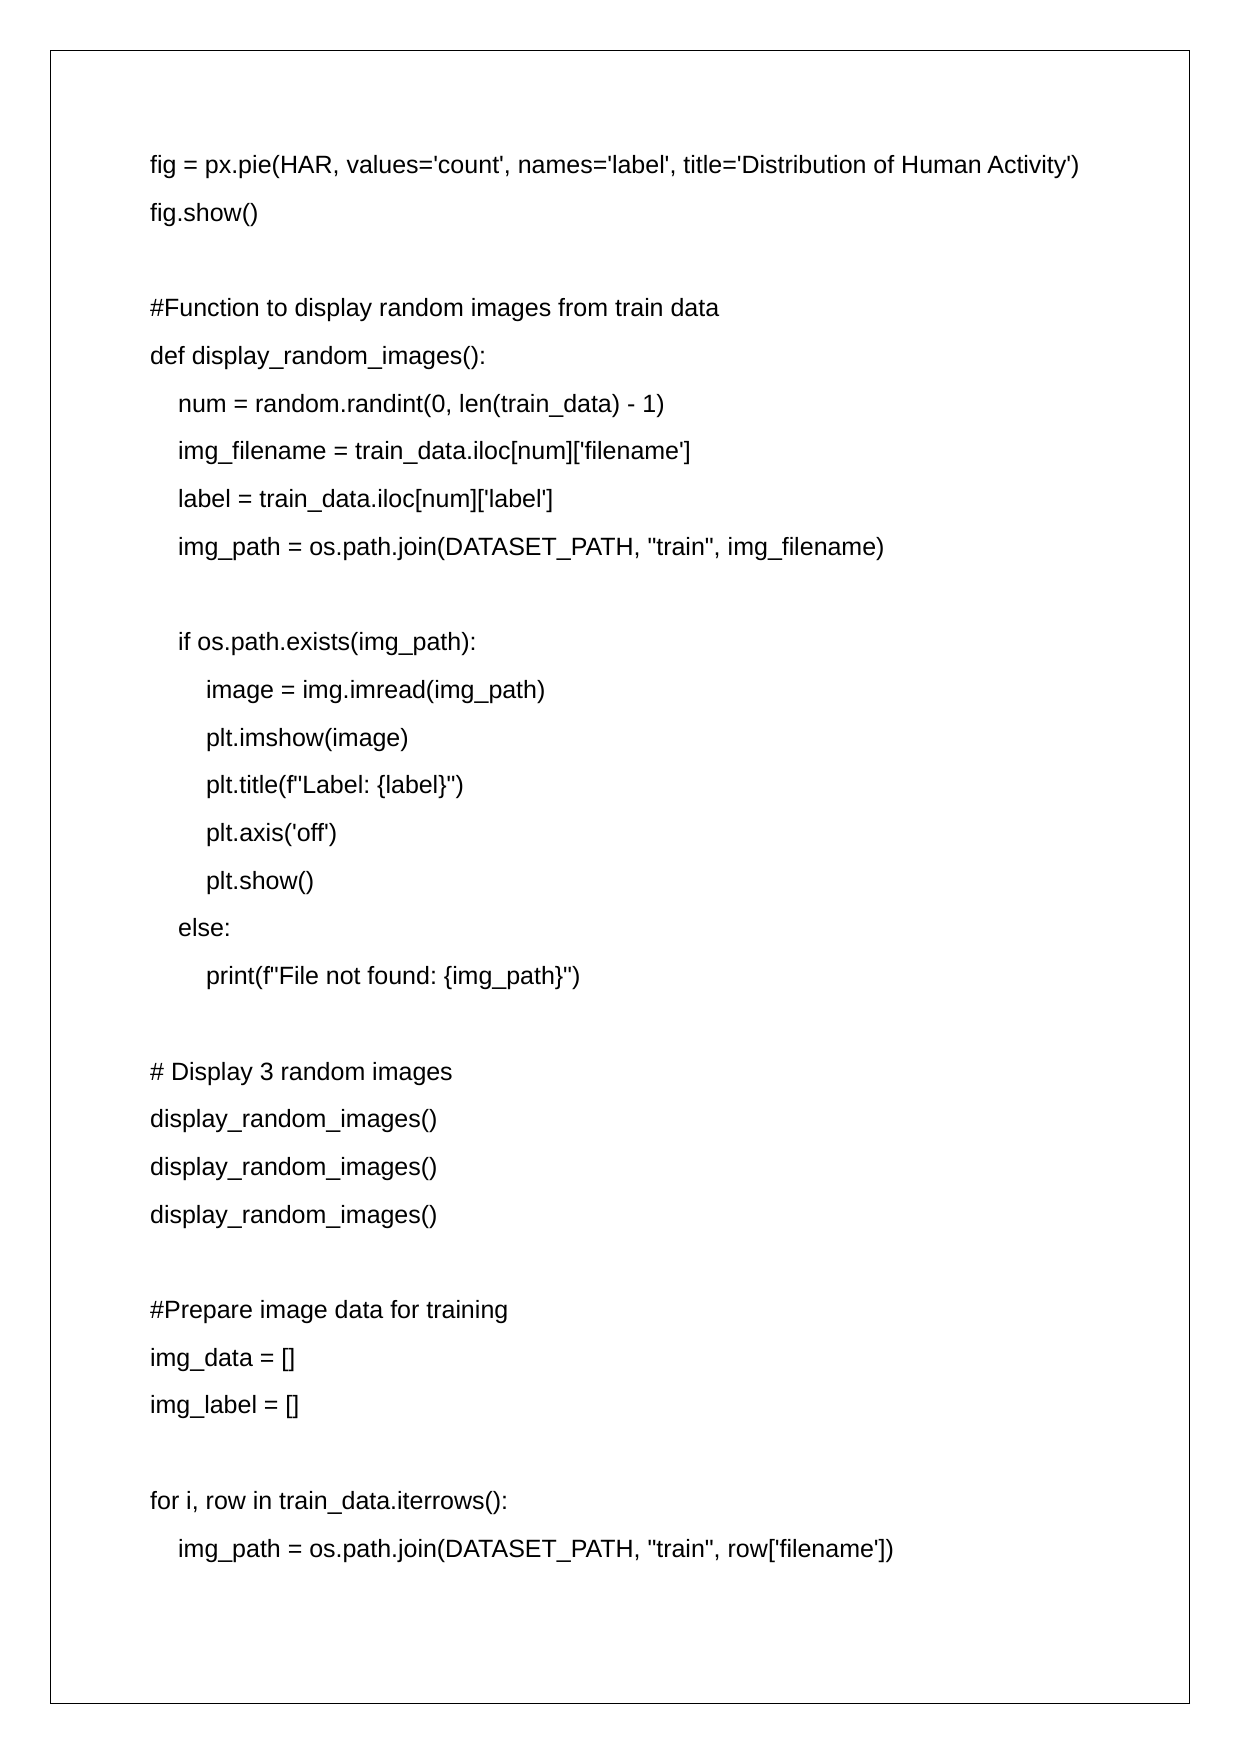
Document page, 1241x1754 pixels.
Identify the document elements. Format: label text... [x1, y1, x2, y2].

text if os.path.exists(img_path): [150, 627, 1090, 656]
text print(f"File not found: {img_path}") [150, 961, 1090, 990]
text display_random_images() [150, 1199, 1090, 1228]
text def display_random_images(): [150, 341, 1090, 369]
text #Function to display random images from train data [150, 293, 1090, 322]
text img_filename = train_data.iloc[num]['filename'] [150, 436, 1090, 465]
text else: [150, 913, 1090, 942]
text plt.imshow(image) [150, 722, 1090, 751]
text plt.axis('off') [150, 818, 1090, 847]
text plt.title(f"Label: {label}") [150, 770, 1090, 799]
text display_random_images() [150, 1152, 1090, 1181]
text img_path = os.path.join(DATASET_PATH, "train", img_filename) [150, 532, 1090, 560]
text plt.show() [150, 866, 1090, 894]
text display_random_images() [150, 1104, 1090, 1133]
text # Display 3 random images [150, 1056, 1090, 1085]
text fig.show() [150, 198, 1090, 226]
text for i, row in train_data.iterrows(): [150, 1486, 1090, 1514]
text label = train_data.iloc[num]['label'] [150, 484, 1090, 513]
text img_data = [] [150, 1343, 1090, 1371]
text num = random.randint(0, len(train_data) - 1) [150, 388, 1090, 417]
text img_label = [] [150, 1390, 1090, 1419]
text fig = px.pie(HAR, values='count', names='label', title='Distribution of Human Activity') [150, 150, 1090, 179]
text image = img.imread(img_path) [150, 675, 1090, 703]
text #Prepare image data for training [150, 1295, 1090, 1324]
text img_path = os.path.join(DATASET_PATH, "train", row['filename']) [150, 1533, 1090, 1562]
